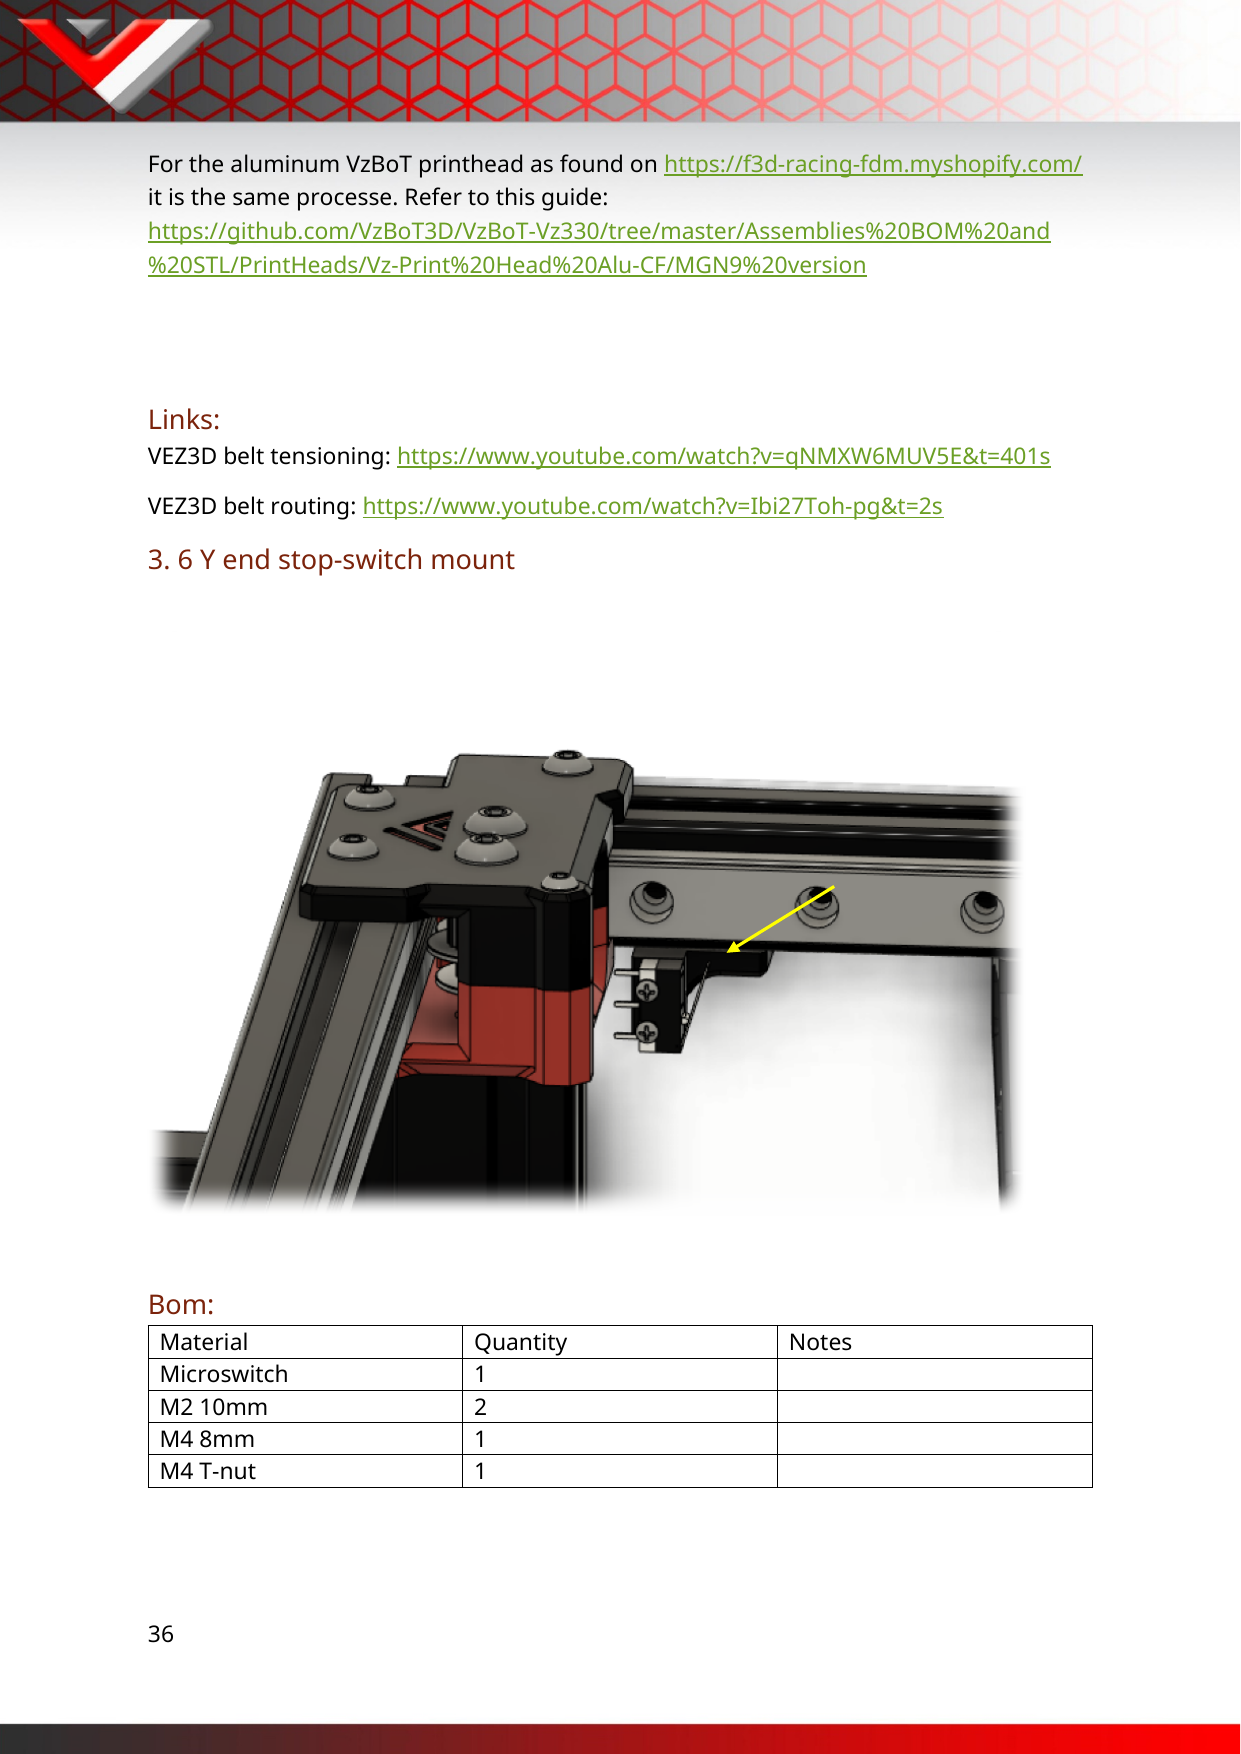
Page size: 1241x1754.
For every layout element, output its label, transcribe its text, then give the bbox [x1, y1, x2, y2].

table_cell Microswitch [149, 1359, 462, 1390]
text VEZ3D belt routing: https://www.youtube.com/watch?v=Ibi27Toh-pg&t=2s [148, 490, 1093, 522]
table_cell M4 8mm [149, 1423, 462, 1454]
table_cell 1 [463, 1423, 777, 1454]
table_cell 1 [463, 1455, 777, 1487]
text VEZ3D belt tensioning: https://www.youtube.com/watch?v=qNMXW6MUV5E&t=401s [148, 440, 1093, 471]
subtitle Links: [148, 400, 1093, 437]
subtitle 3. 6 Y end stop-switch mount [148, 541, 1093, 578]
table_cell [778, 1423, 1092, 1454]
table_cell M2 10mm [149, 1391, 462, 1422]
table_cell [778, 1391, 1092, 1422]
subtitle Bom: [148, 1285, 1093, 1322]
text For the aluminum VzBoT printhead as found on https://f3d-racing-fdm.myshopify.com/ it is the same processe. Refer to this guide: https://github.com/VzBoT3D/VzBoT-Vz330/tree/master/Assemblies%20BOM%20and%20STL/PrintHeads/Vz-Print%20Head%20Alu-CF/MGN9%20version [148, 148, 1093, 280]
table_cell [778, 1455, 1092, 1487]
picture [0, 0, 1241, 1754]
table_cell 2 [463, 1391, 777, 1422]
table_header Material [149, 1326, 462, 1357]
table_header Notes [778, 1326, 1092, 1357]
table_header Quantity [463, 1326, 777, 1357]
table_cell M4 T-nut [149, 1455, 462, 1487]
table_cell 1 [463, 1359, 777, 1390]
table_cell [778, 1359, 1092, 1390]
